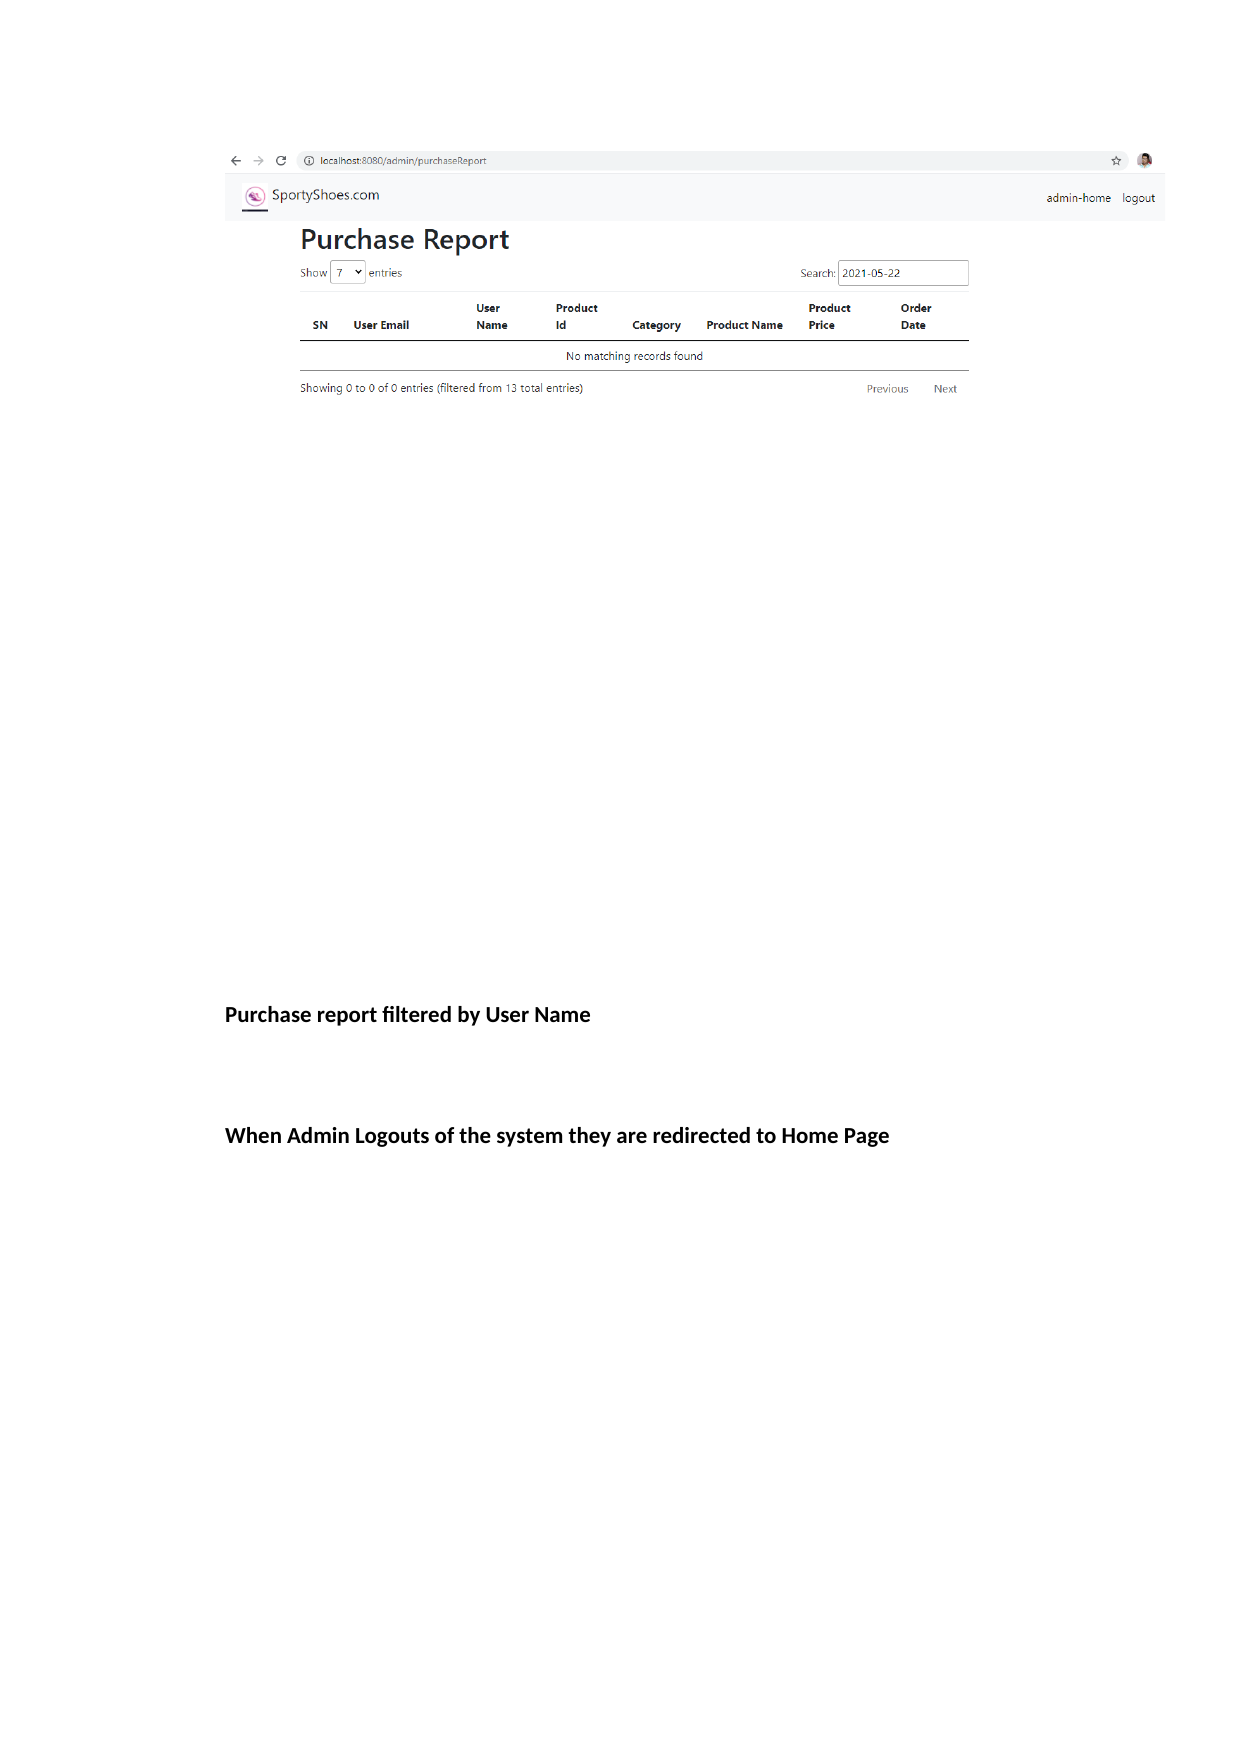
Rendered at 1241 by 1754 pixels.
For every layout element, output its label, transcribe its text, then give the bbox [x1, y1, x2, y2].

list Purchase report filtered by User Name [225, 1001, 1090, 1029]
list When Admin Logouts of the system they are redirected to Home Page [225, 1121, 1090, 1149]
picture [225, 150, 1166, 455]
